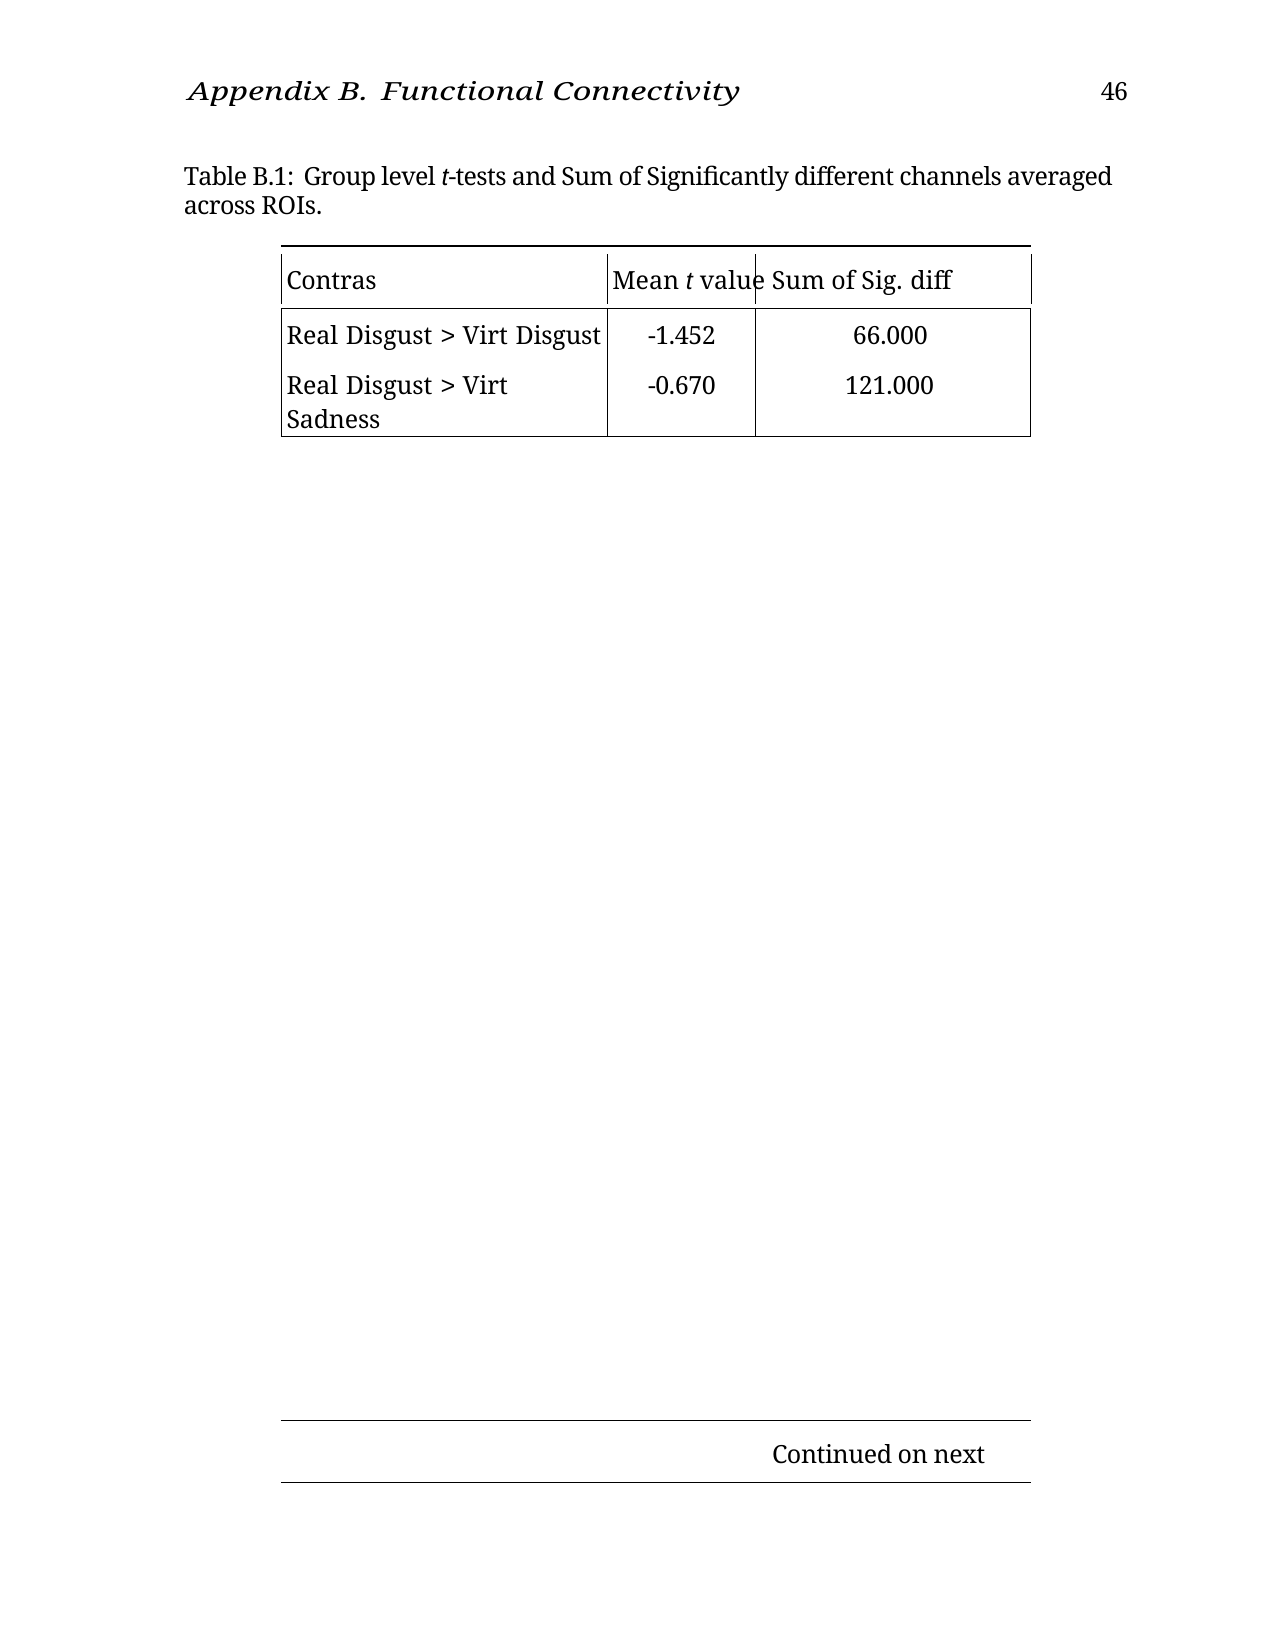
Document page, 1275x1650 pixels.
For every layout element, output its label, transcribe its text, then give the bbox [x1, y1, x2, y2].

table_cell -0.670 [608, 358, 755, 436]
table_cell Real Disgust > Virt Disgust [282, 308, 607, 358]
table_cell 66.000 [756, 308, 1030, 358]
table_cell 121.000 [756, 358, 1030, 436]
table_cell Real Disgust > Virt Sadness [282, 358, 607, 436]
table_cell -1.452 [608, 308, 755, 358]
